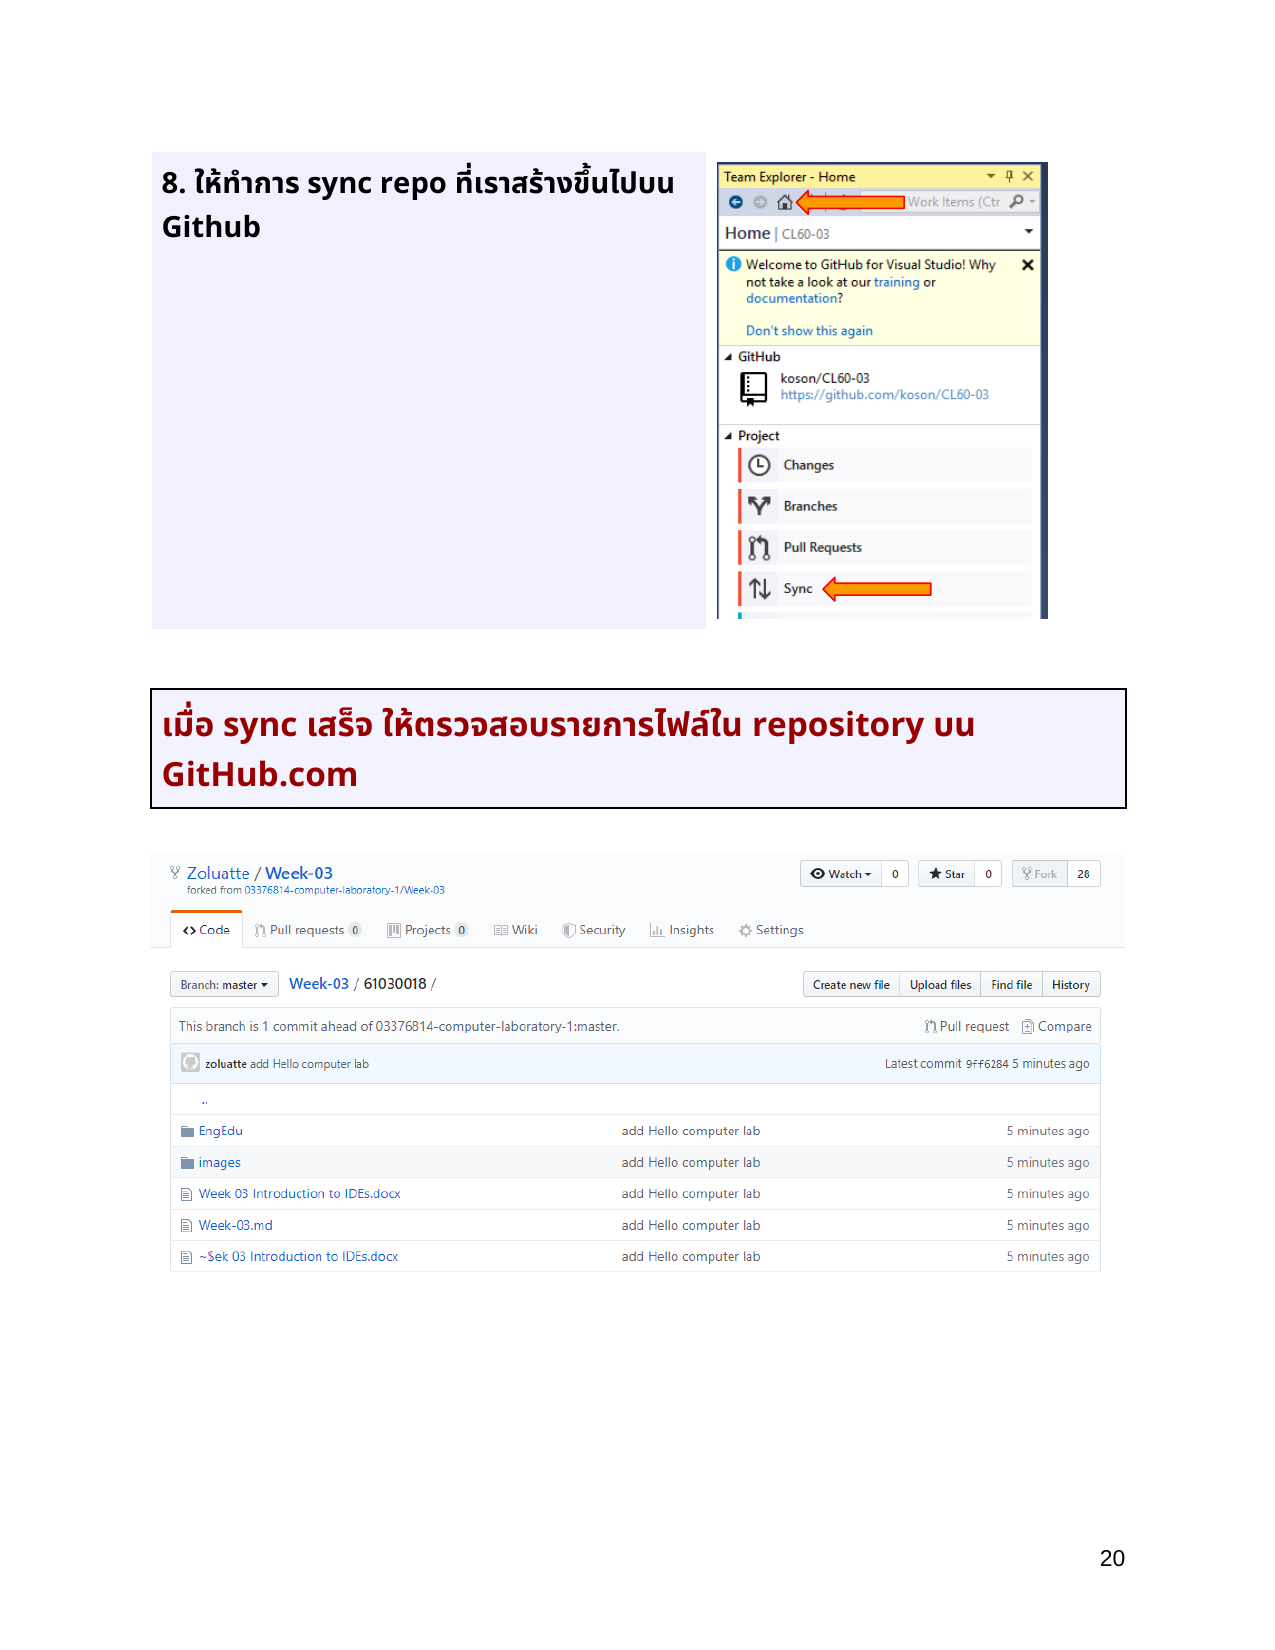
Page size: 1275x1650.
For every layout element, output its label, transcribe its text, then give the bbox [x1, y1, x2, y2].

table_header เมื่อ sync เสร็จ ให้ตรวจสอบรายการไฟล์ใน repository บน GitHub.com [152, 690, 1125, 807]
table_header 8. ให้ทำการ sync repo ที่เราสร้างขึ้นไปบน Github [152, 152, 706, 629]
picture [717, 162, 1048, 619]
table_header [708, 152, 1125, 629]
picture [150, 854, 1125, 1291]
